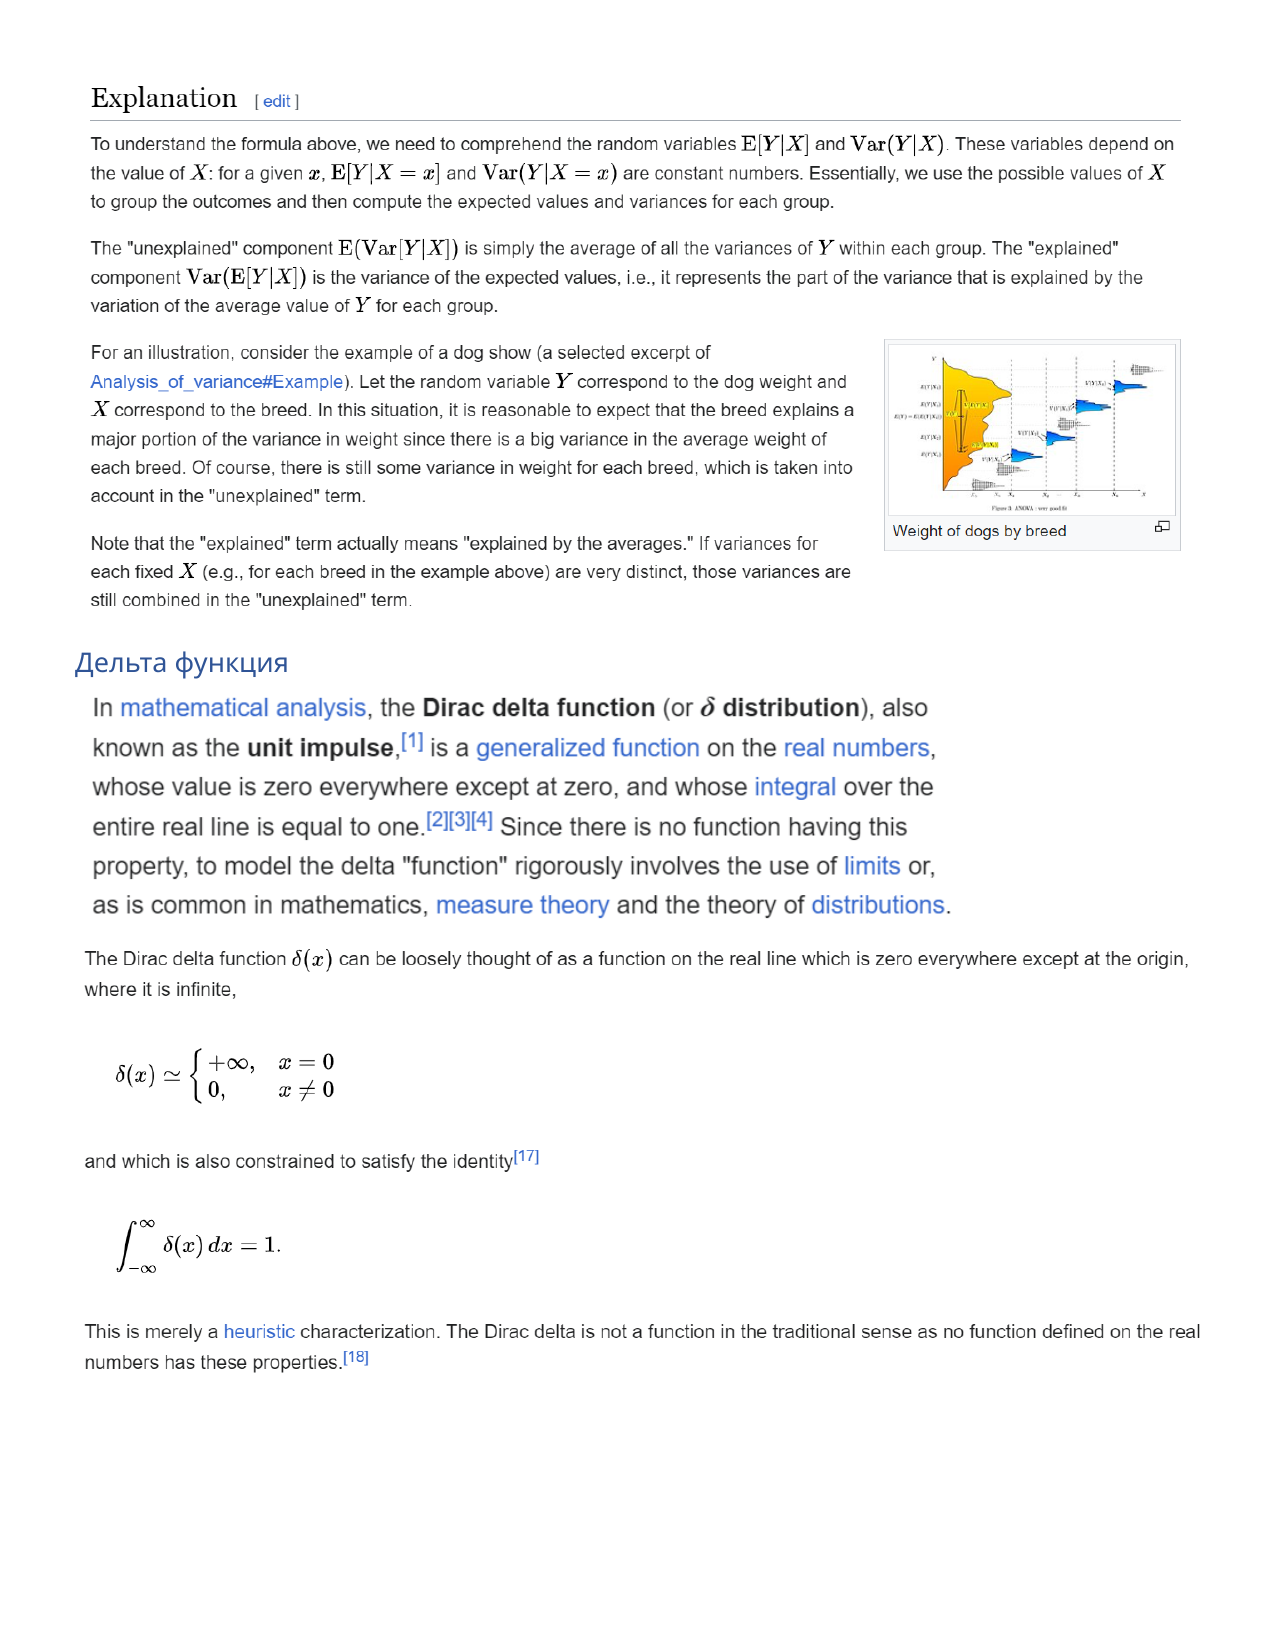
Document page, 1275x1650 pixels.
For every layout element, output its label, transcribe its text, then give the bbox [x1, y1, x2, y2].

picture [75, 943, 1214, 1387]
subtitle Дельта функция [75, 644, 1200, 681]
picture [75, 683, 964, 925]
picture [75, 75, 1214, 626]
